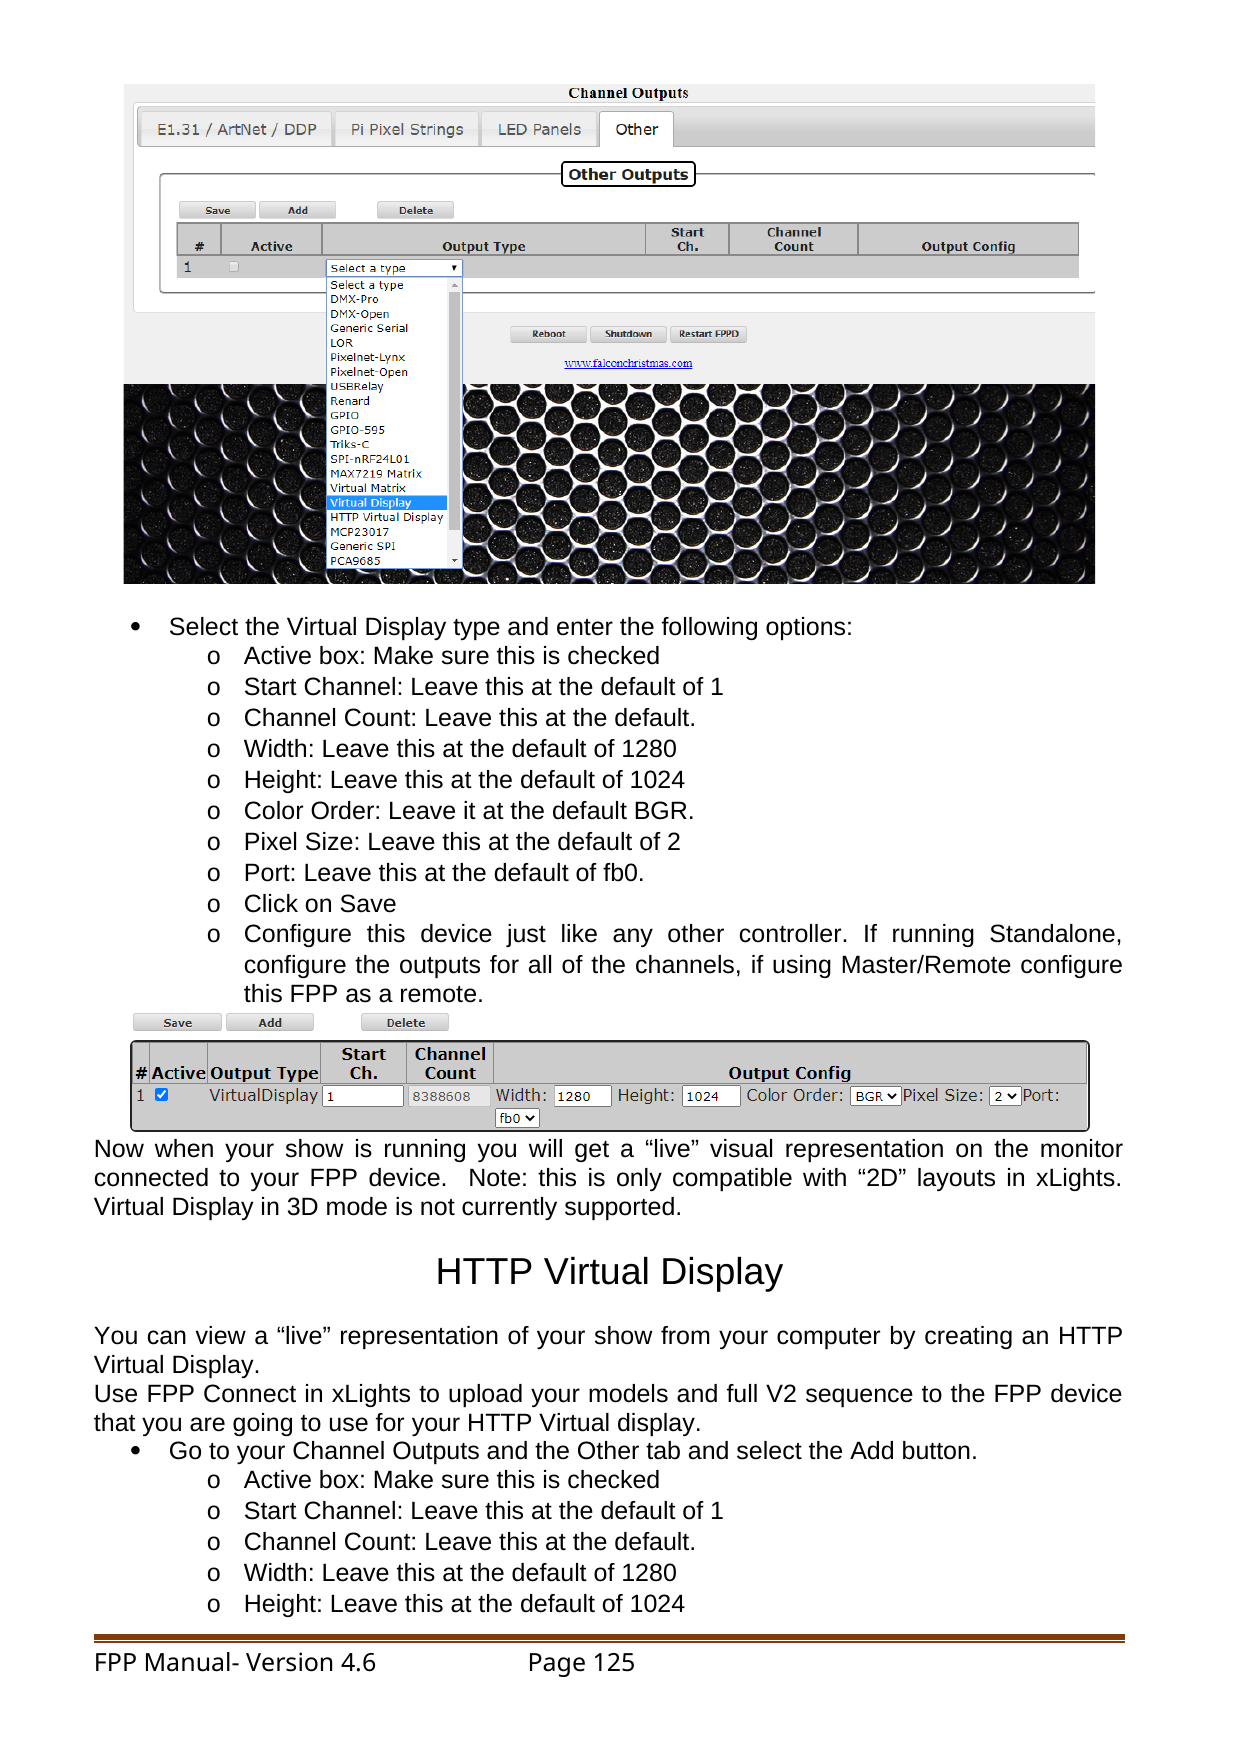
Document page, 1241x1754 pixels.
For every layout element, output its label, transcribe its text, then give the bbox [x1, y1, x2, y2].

list Active box: Make sure this is checked [206, 1465, 1125, 1496]
list Go to your Channel Outputs and the Other tab and select the Add button. [131, 1436, 1125, 1465]
list Height: Leave this at the default of 1024 [206, 765, 1125, 796]
list Channel Count: Leave this at the default. [206, 703, 1125, 734]
text Use FPP Connect in xLights to upload your models and full V2 sequence to the FPP device that you are going to use for your HTTP Virtual display. [94, 1379, 1125, 1436]
picture [123, 84, 1096, 584]
list Height: Leave this at the default of 1024 [206, 1589, 1125, 1620]
list Start Channel: Leave this at the default of 1 [206, 1496, 1125, 1527]
text Now when your show is running you will get a “live” visual representation on the monitor connected to your FPP device. Note: this is only compatible with “2D” layouts in xLights. Virtual Display in 3D mode is not currently supported. [94, 1134, 1125, 1221]
list Width: Leave this at the default of 1280 [206, 1558, 1125, 1589]
list Channel Count: Leave this at the default. [206, 1527, 1125, 1558]
picture [121, 1007, 1097, 1135]
list Start Channel: Leave this at the default of 1 [206, 672, 1125, 703]
list Configure this device just like any other controller. If running Standalone, configure the outputs for all of the channels, if using Master/Remote configure this FPP as a remote. [206, 919, 1125, 1008]
list Port: Leave this at the default of fb0. [206, 858, 1125, 888]
list Color Order: Leave it at the default BGR. [206, 796, 1125, 827]
subtitle HTTP Virtual Display [94, 1249, 1125, 1293]
text You can view a “live” representation of your show from your computer by creating an HTTP Virtual Display. [94, 1321, 1125, 1379]
list Select the Virtual Display type and enter the following options: [131, 612, 1125, 641]
list Active box: Make sure this is checked [206, 641, 1125, 672]
list Click on Save [206, 888, 1125, 919]
list Width: Leave this at the default of 1280 [206, 734, 1125, 765]
list Pixel Size: Leave this at the default of 2 [206, 827, 1125, 858]
